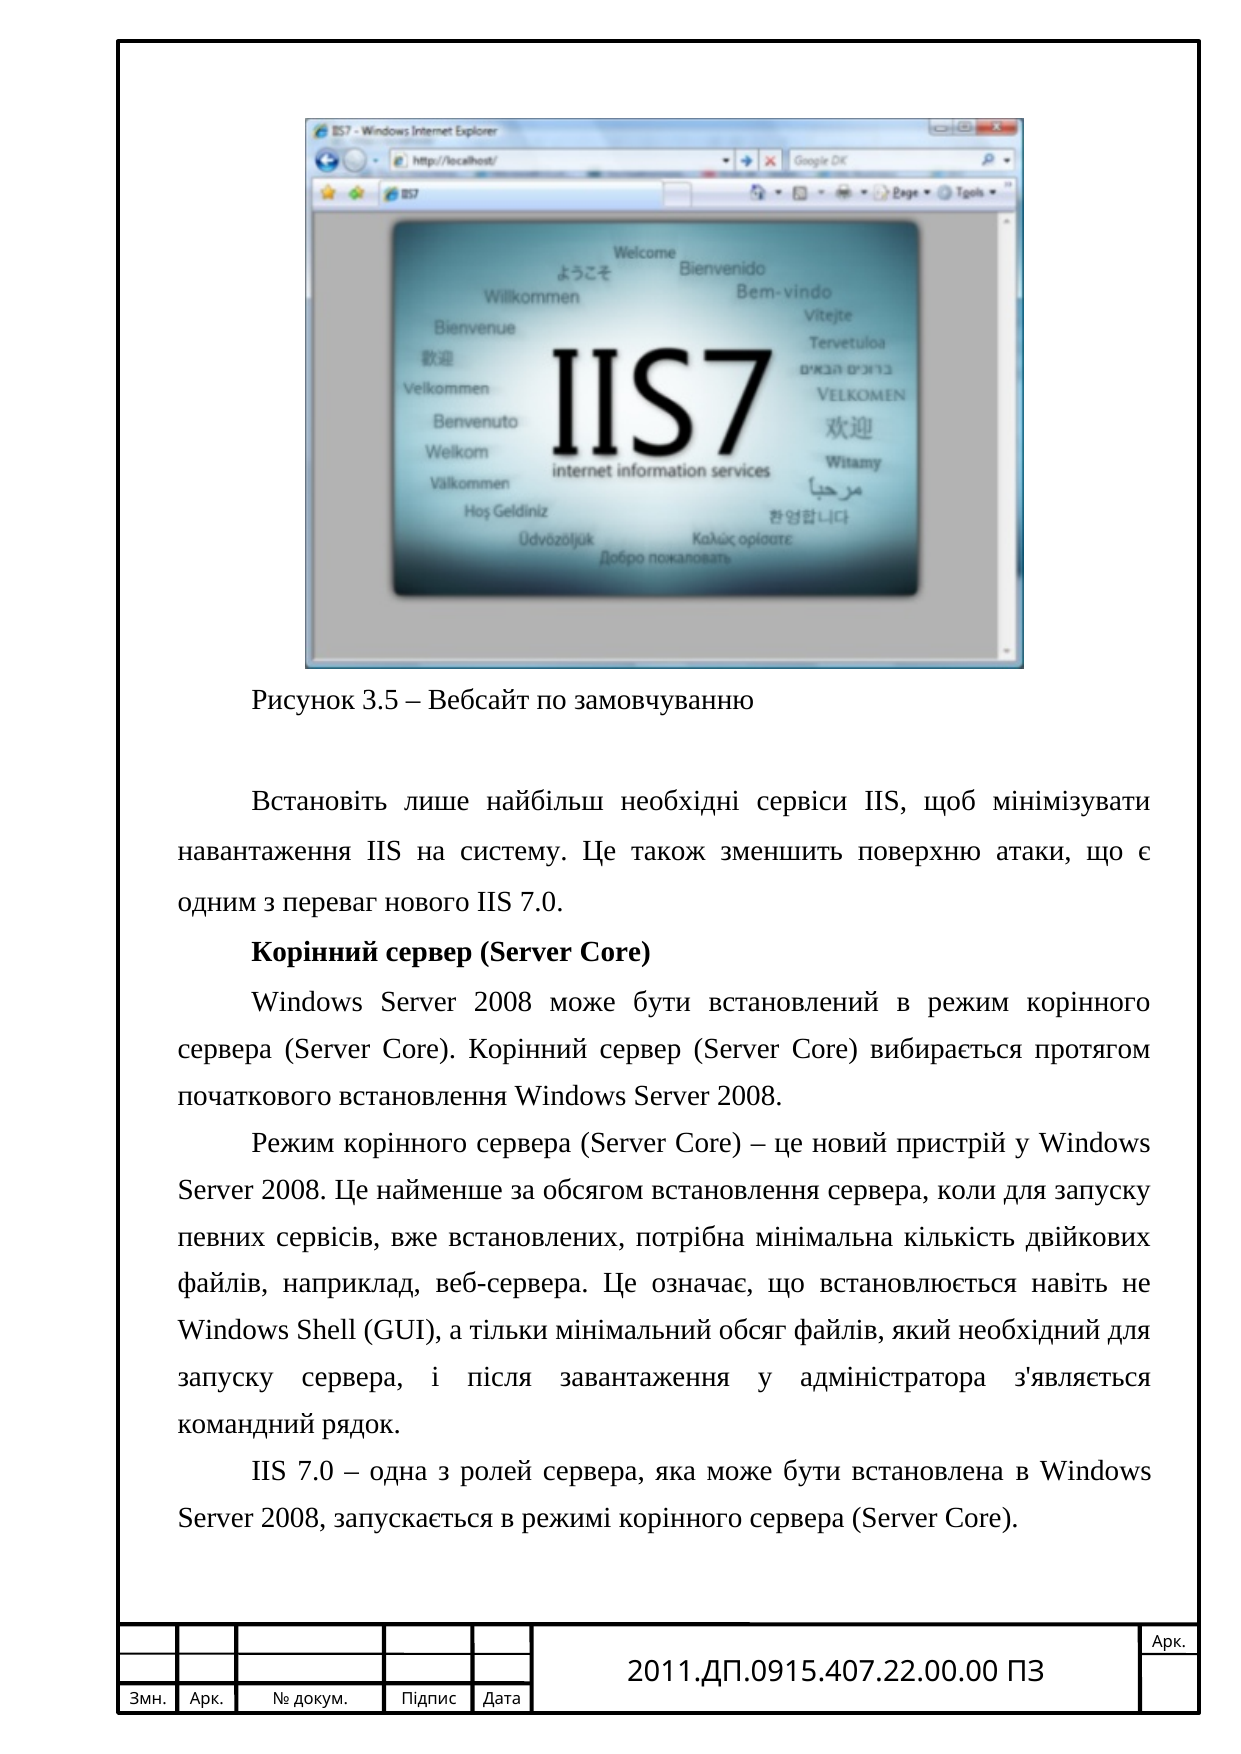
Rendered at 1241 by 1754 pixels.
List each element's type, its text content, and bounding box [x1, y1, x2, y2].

text Встановіть лише найбільш необхідні сервіси IIS, щоб мінімізувати навантаження IIS на систему. Це також зменшить поверхню атаки, що є одним з переваг нового IIS 7.0. [177, 783, 1152, 834]
subtitle Режим корінного сервера (Server Core) – це новий пристрій у Windows Server 2008. Це найменше за обсягом встановлення сервера, коли для запуску певних сервісів, вже встановлених, потрібна мінімальна кількість двійкових файлів, наприклад, веб-сервера. Це означає, що встановлюється навіть не Windows Shell (GUI), а тільки мінімальний обсяг файлів, який необхідний для запуску сервера, і після завантаження у адміністратора з'являється командний рядок. [177, 1125, 1152, 1440]
subtitle Windows Server 2008 може бути встановлений в режим корінного сервера (Server Core). Корінний сервер (Server Core) вибирається протягом початкового встановлення Windows Server 2008. [177, 984, 1152, 1112]
text Корінний сервер (Server Core) [177, 934, 1152, 968]
text Встановіть лише найбільш необхідні сервіси IIS, щоб мінімізувати навантаження IIS на систему. Це також зменшить поверхню атаки, що є одним з переваг нового IIS 7.0. [177, 867, 1152, 917]
picture [305, 118, 1024, 669]
text Рисунок 3.5 – Вебсайт по замовчуванню [177, 682, 1152, 716]
subtitle IIS 7.0 – одна з ролей сервера, яка може бути встановлена ​​в Windows Server 2008, запускається в режимі корінного сервера (Server Core). [177, 1453, 1152, 1533]
